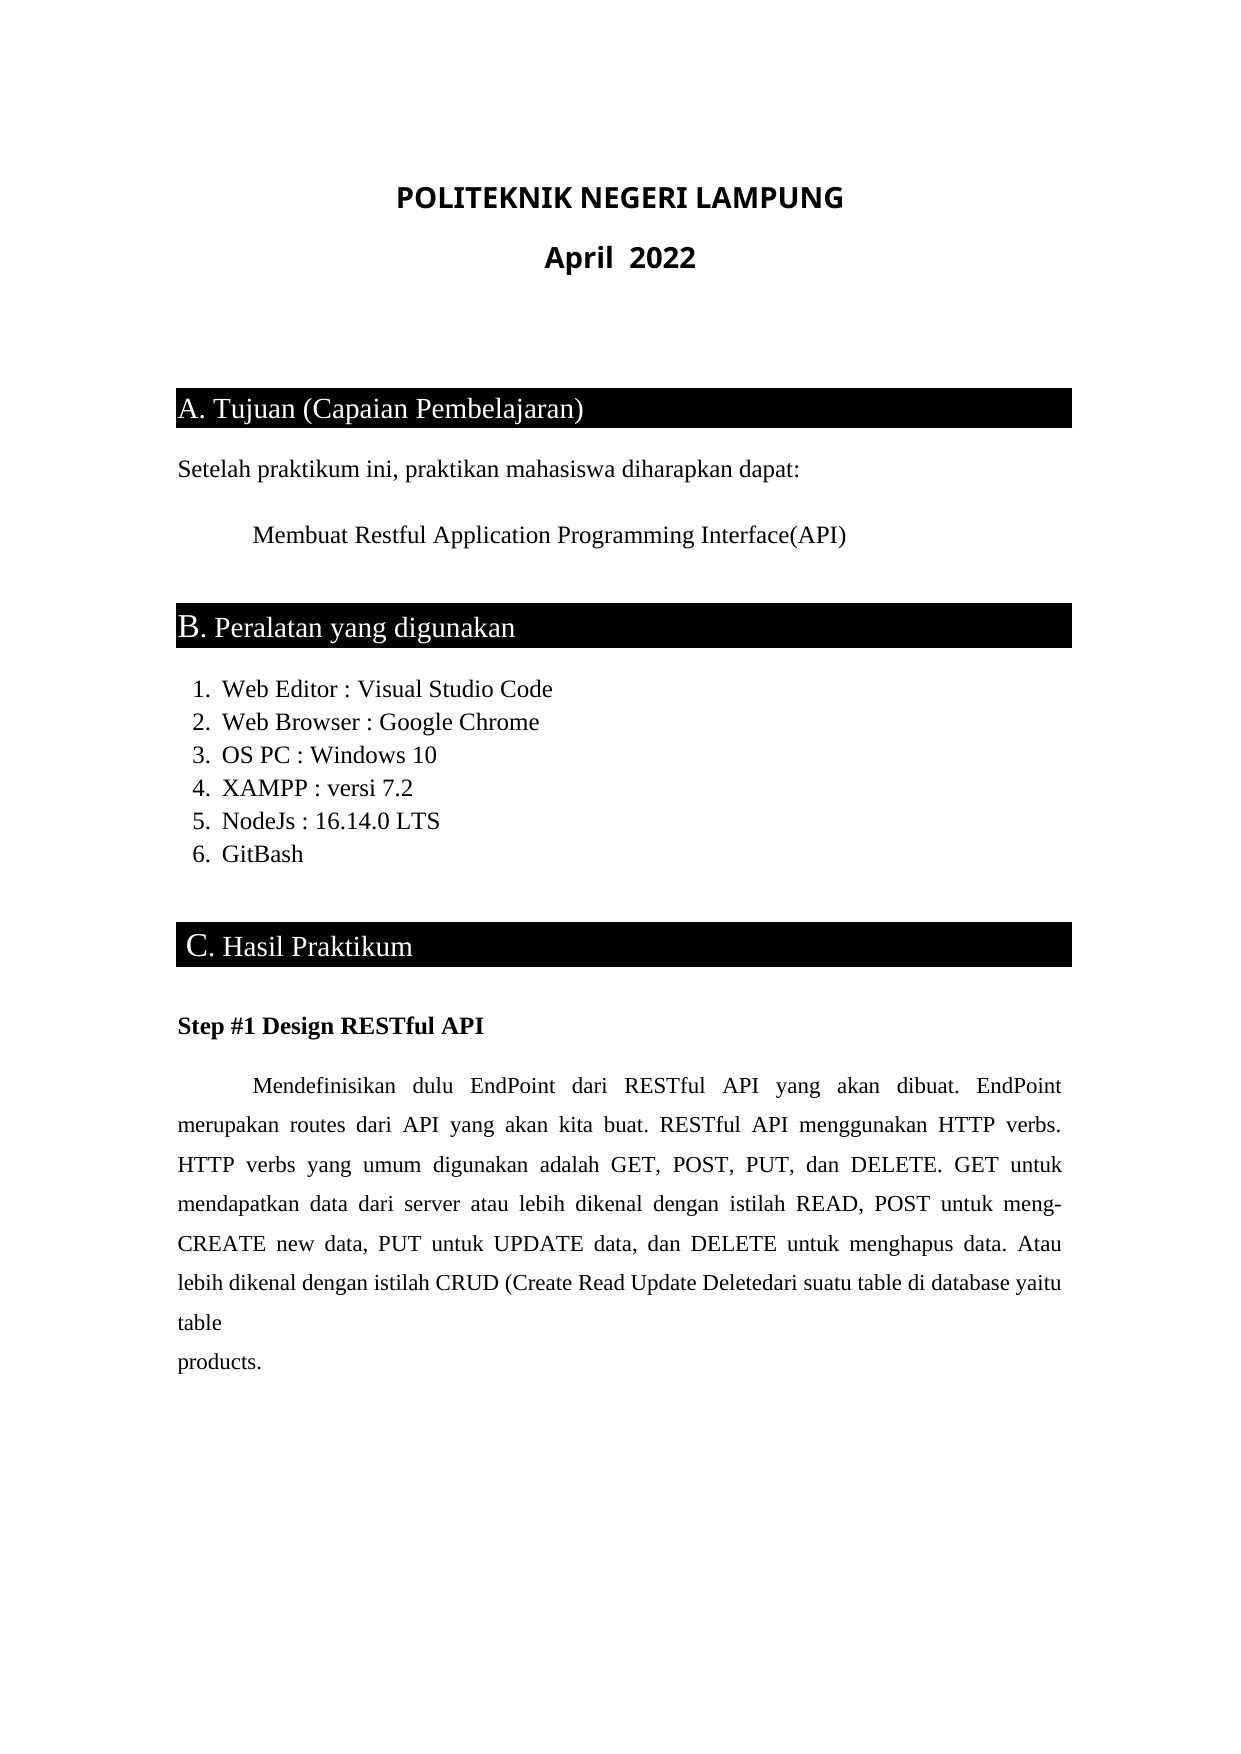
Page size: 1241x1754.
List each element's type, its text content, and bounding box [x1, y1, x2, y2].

text A. Tujuan (Capaian Pembelajaran) [177, 389, 1071, 427]
list NodeJs : 16.14.0 LTS [192, 806, 1063, 835]
text Membuat Restful Application Programming Interface(API) [252, 520, 1063, 549]
list Web Browser : Google Chrome [192, 707, 1063, 736]
list Web Editor : Visual Studio Code [192, 674, 1063, 703]
text April 2022 [177, 238, 1063, 277]
text B. Peralatan yang digunakan [177, 604, 1071, 647]
text Step #1 Design RESTful API [177, 1011, 1063, 1039]
text products. [177, 1348, 1063, 1374]
list XAMPP : versi 7.2 [192, 773, 1063, 802]
text Setelah praktikum ini, praktikan mahasiswa diharapkan dapat: [177, 454, 1063, 483]
text Mendefinisikan dulu EndPoint dari RESTful API yang akan dibuat. EndPoint merupakan routes dari API yang akan kita buat. RESTful API menggunakan HTTP verbs. HTTP verbs yang umum digunakan adalah GET, POST, PUT, dan DELETE. GET untuk mendapatkan data dari server atau lebih dikenal dengan istilah READ, POST untuk meng-CREATE new data, PUT untuk UPDATE data, dan DELETE untuk menghapus data. Atau lebih dikenal dengan istilah CRUD (Create Read Update Deletedari suatu table di database yaitu table [177, 1072, 1063, 1335]
list OS PC : Windows 10 [192, 740, 1063, 769]
text POLITEKNIK NEGERI LAMPUNG [177, 177, 1063, 217]
text C. Hasil Praktikum [177, 923, 1071, 966]
list GitBash [192, 839, 1063, 868]
